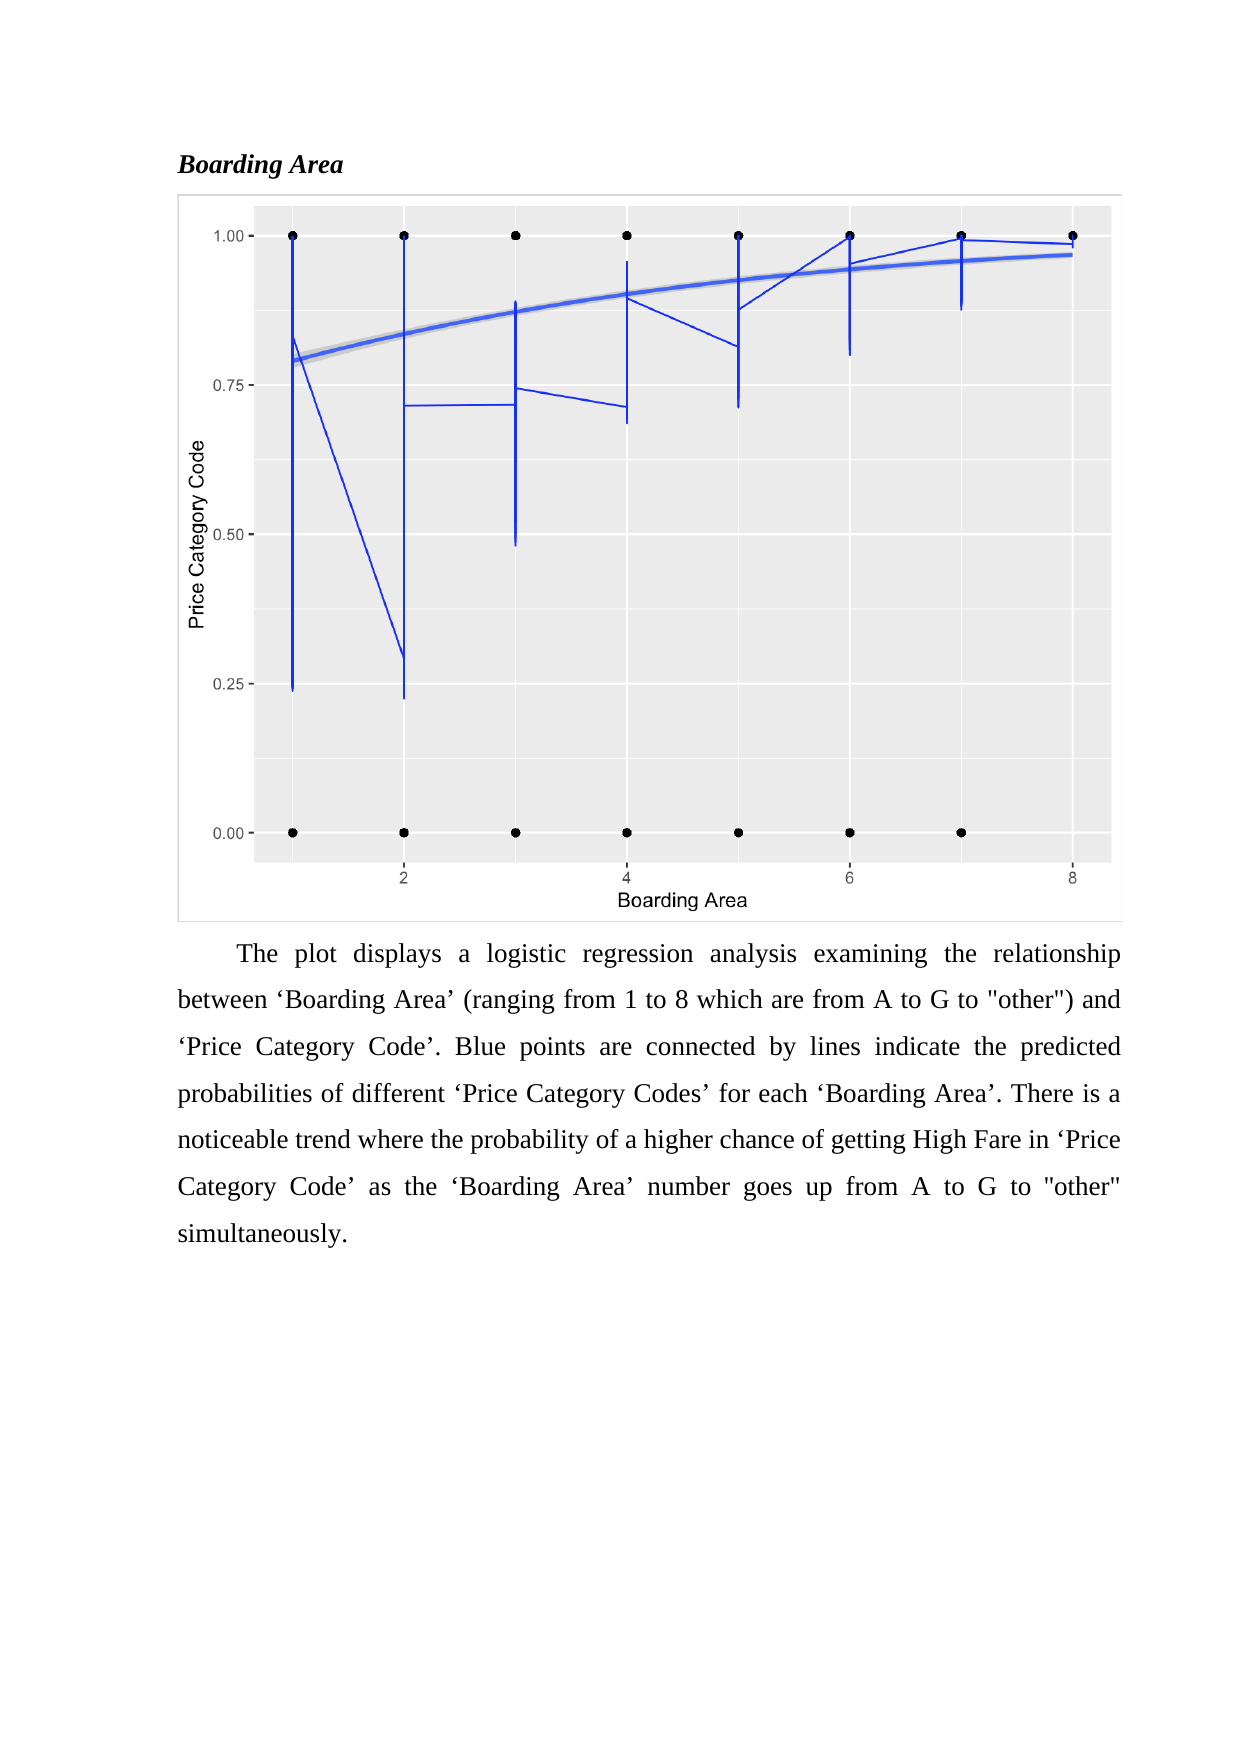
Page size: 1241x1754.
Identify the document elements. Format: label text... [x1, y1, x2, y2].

subtitle Boarding Area [177, 148, 1122, 179]
text The plot displays a logistic regression analysis examining the relationship between ‘Boarding Area’ (ranging from 1 to 8 which are from A to G to "other") and ‘Price Category Code’. Blue points are connected by lines indicate the predicted probabilities of different ‘Price Category Codes’ for each ‘Boarding Area’. There is a noticeable trend where the probability of a higher chance of getting High Fare in ‘Price Category Code’ as the ‘Boarding Area’ number goes up from A to G to ''other" simultaneously. [177, 937, 1122, 1248]
picture [177, 194, 1123, 922]
